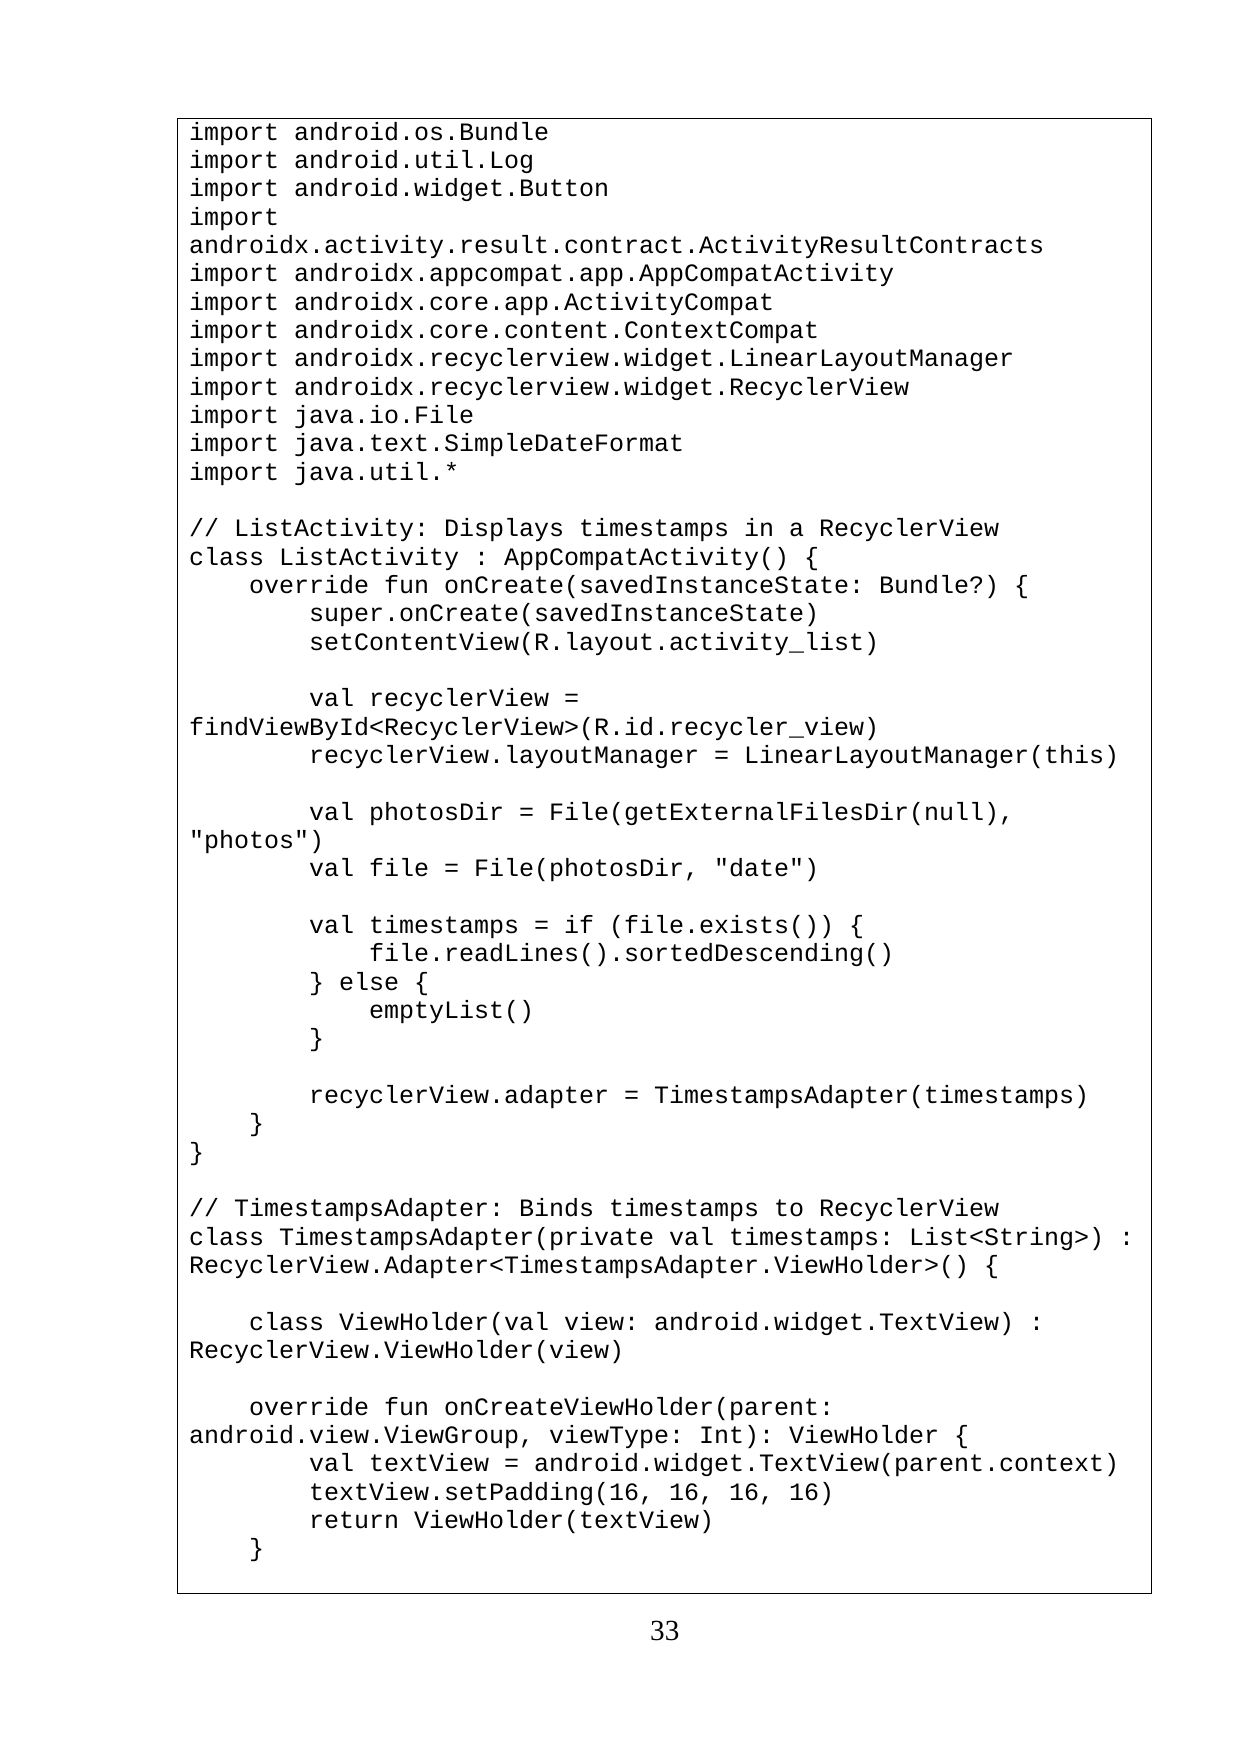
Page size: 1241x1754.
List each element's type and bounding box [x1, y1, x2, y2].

table_header [178, 119, 1151, 1592]
